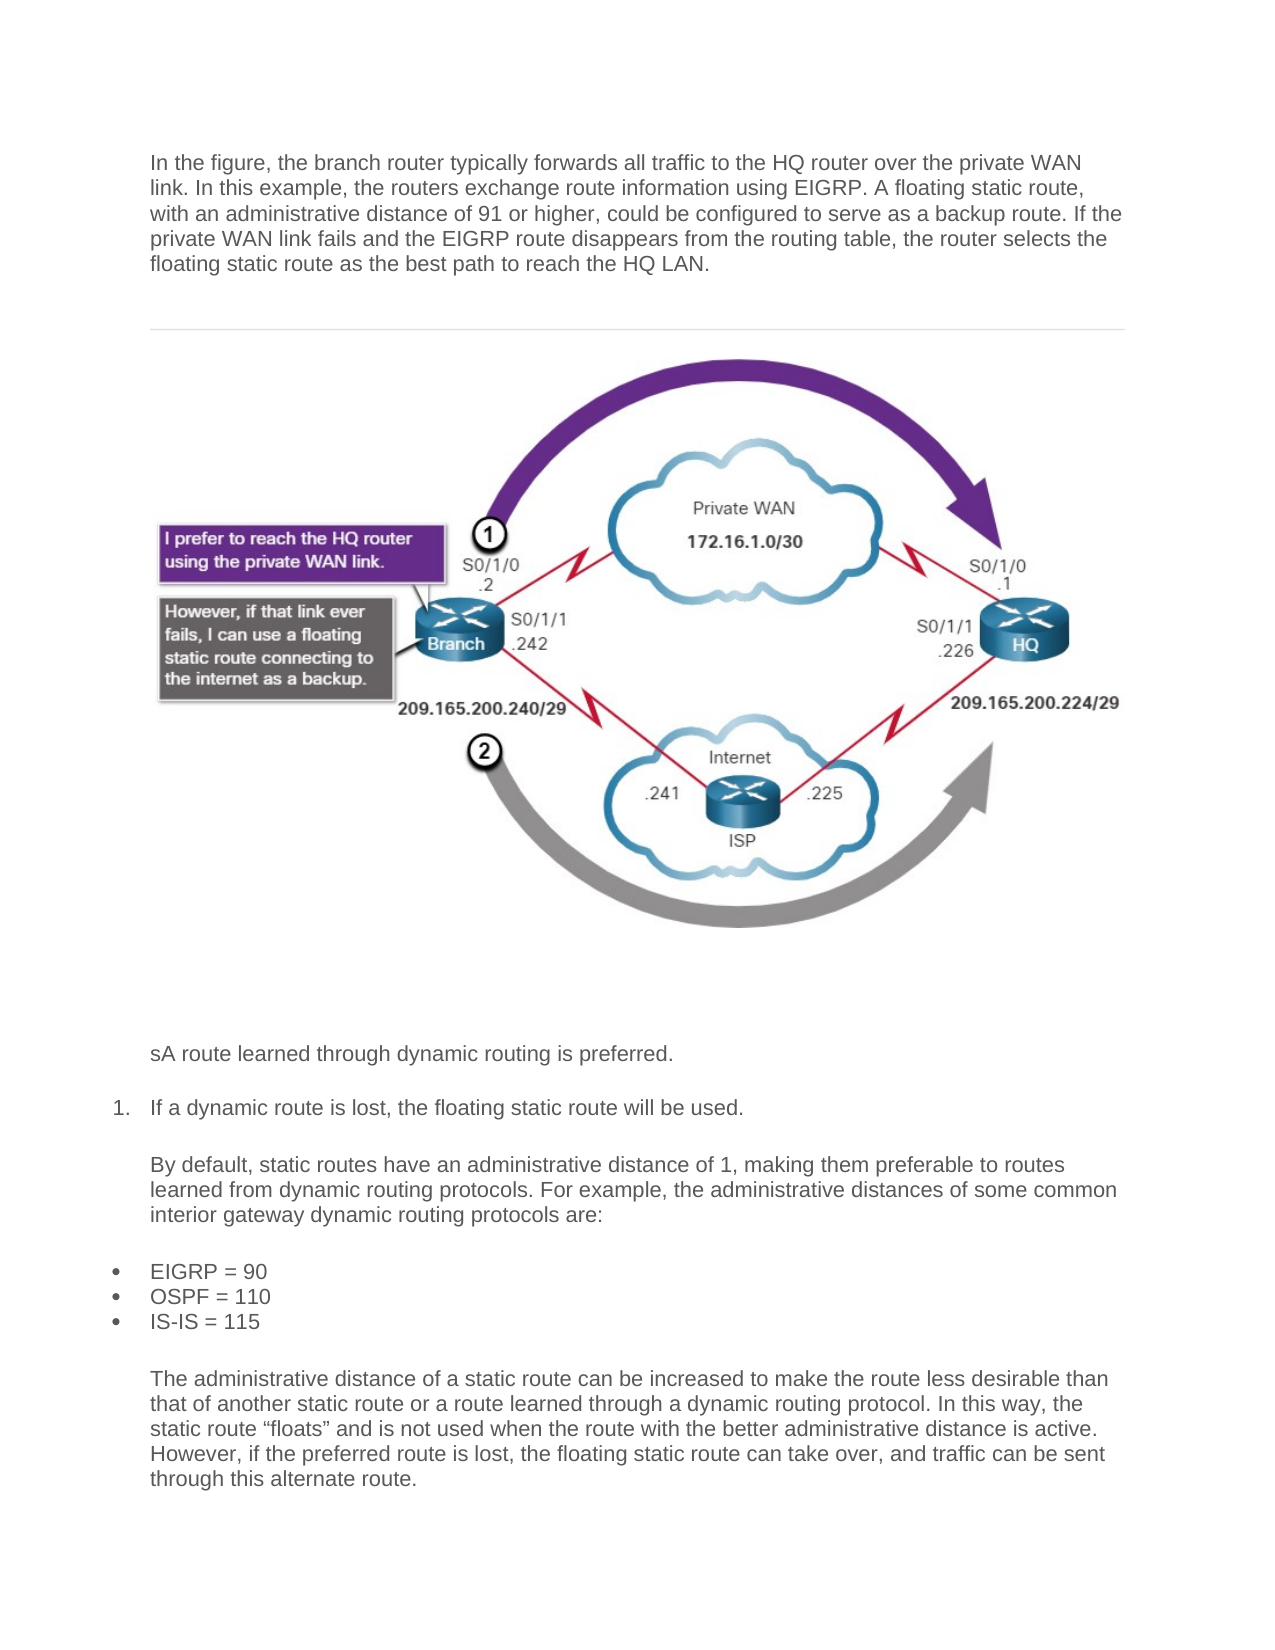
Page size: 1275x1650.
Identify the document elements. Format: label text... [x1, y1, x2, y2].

picture [150, 307, 1125, 928]
list OSPF = 110 [112, 1284, 1125, 1309]
text The administrative distance of a static route can be increased to make the route less desirable than that of another static route or a route learned through a dynamic routing protocol. In this way, the static route “floats” and is not used when the route with the better administrative distance is active. However, if the preferred route is lost, the floating static route can take over, and traffic can be sent through this alternate route. [150, 1366, 1125, 1492]
text By default, static routes have an administrative distance of 1, making them preferable to routes learned from dynamic routing protocols. For example, the administrative distances of some common interior gateway dynamic routing protocols are: [150, 1152, 1125, 1227]
text sA route learned through dynamic routing is preferred. [150, 1016, 1125, 1066]
list If a dynamic route is lost, the floating static route will be used. [112, 1095, 1125, 1121]
text In the figure, the branch router typically forwards all traffic to the HQ router over the private WAN link. In this example, the routers exchange route information using EIGRP. A floating static route, with an administrative distance of 91 or higher, could be configured to serve as a backup route. If the private WAN link fails and the EIGRP route disappears from the routing table, the router selects the floating static route as the best path to reach the HQ LAN. [150, 150, 1125, 276]
list EIGRP = 90 [112, 1259, 1125, 1284]
list IS-IS = 115 [112, 1309, 1125, 1334]
